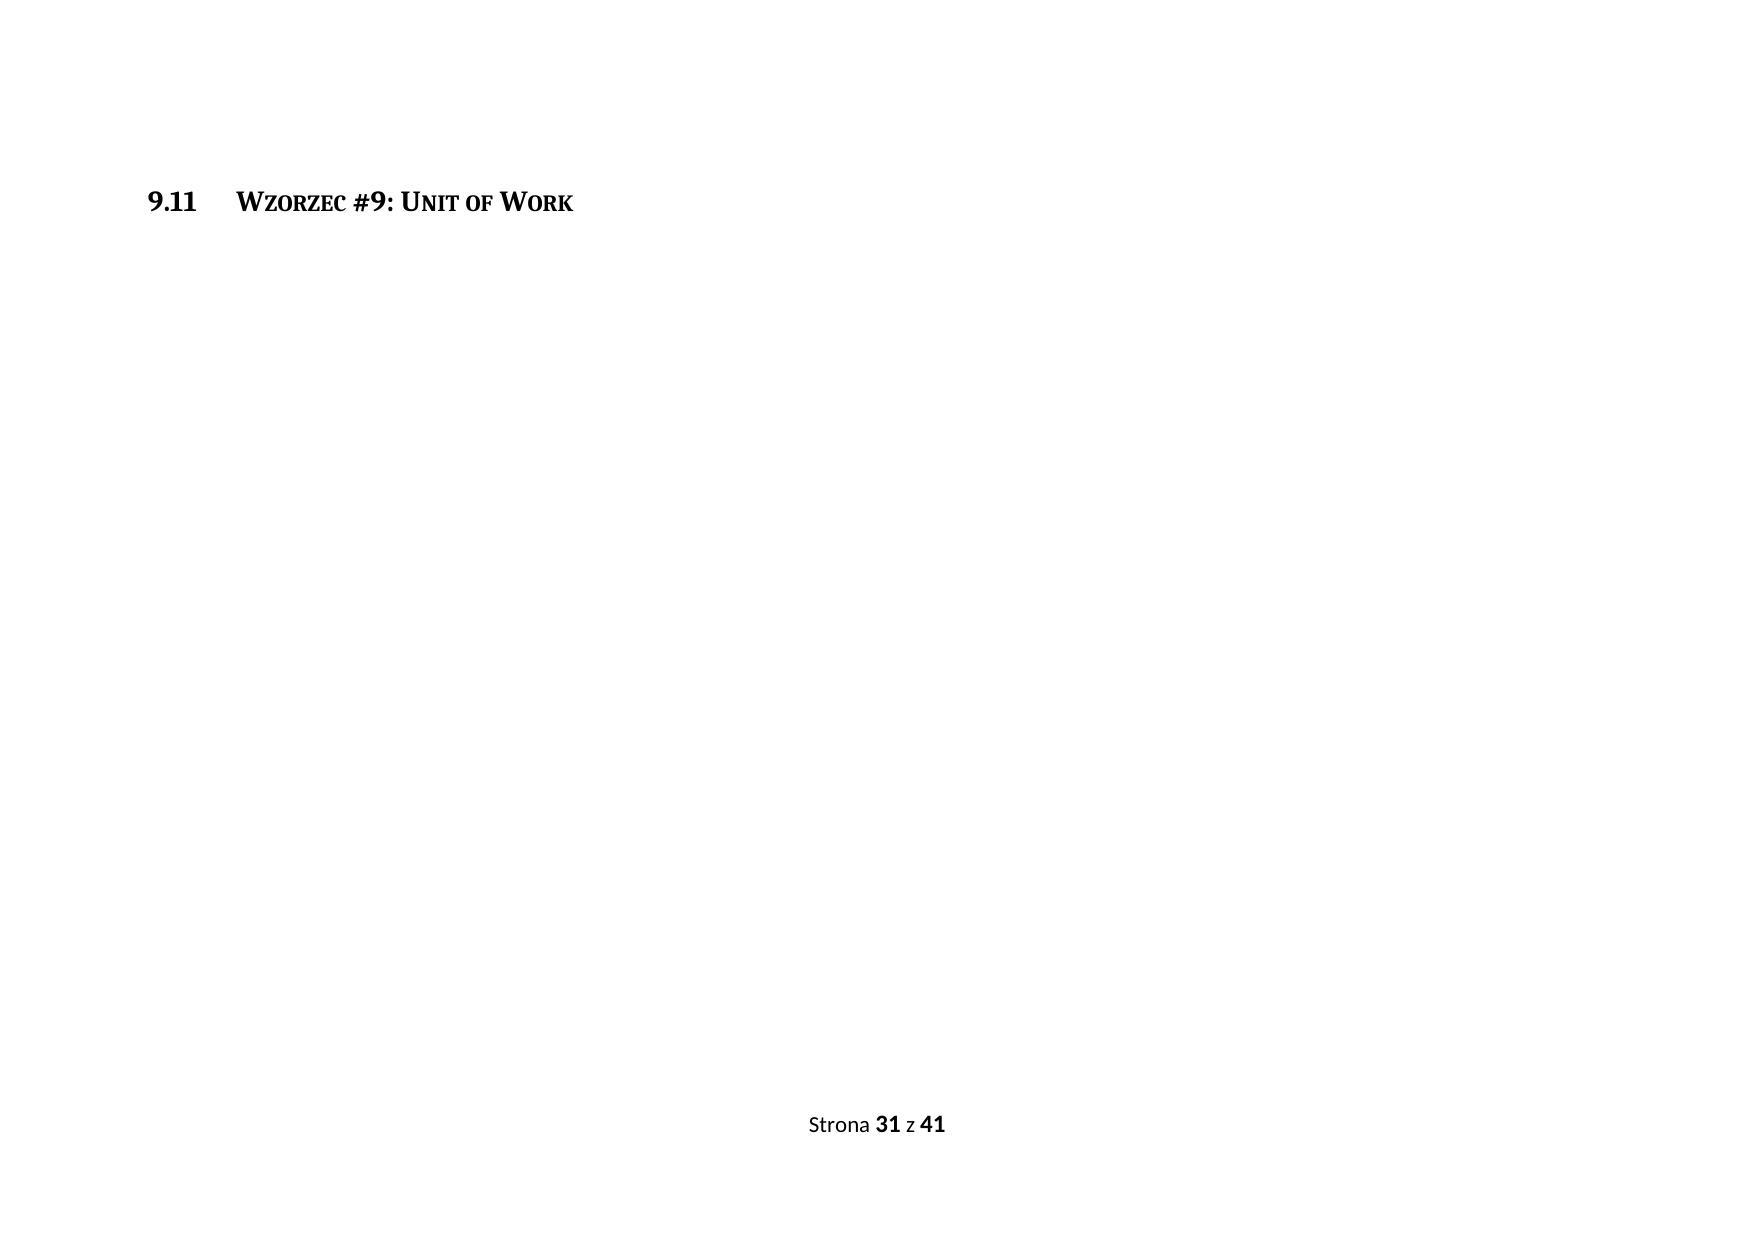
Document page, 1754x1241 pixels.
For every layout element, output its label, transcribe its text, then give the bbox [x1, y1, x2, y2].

subtitle Wzorzec #9: Unit of Work [148, 185, 1606, 219]
